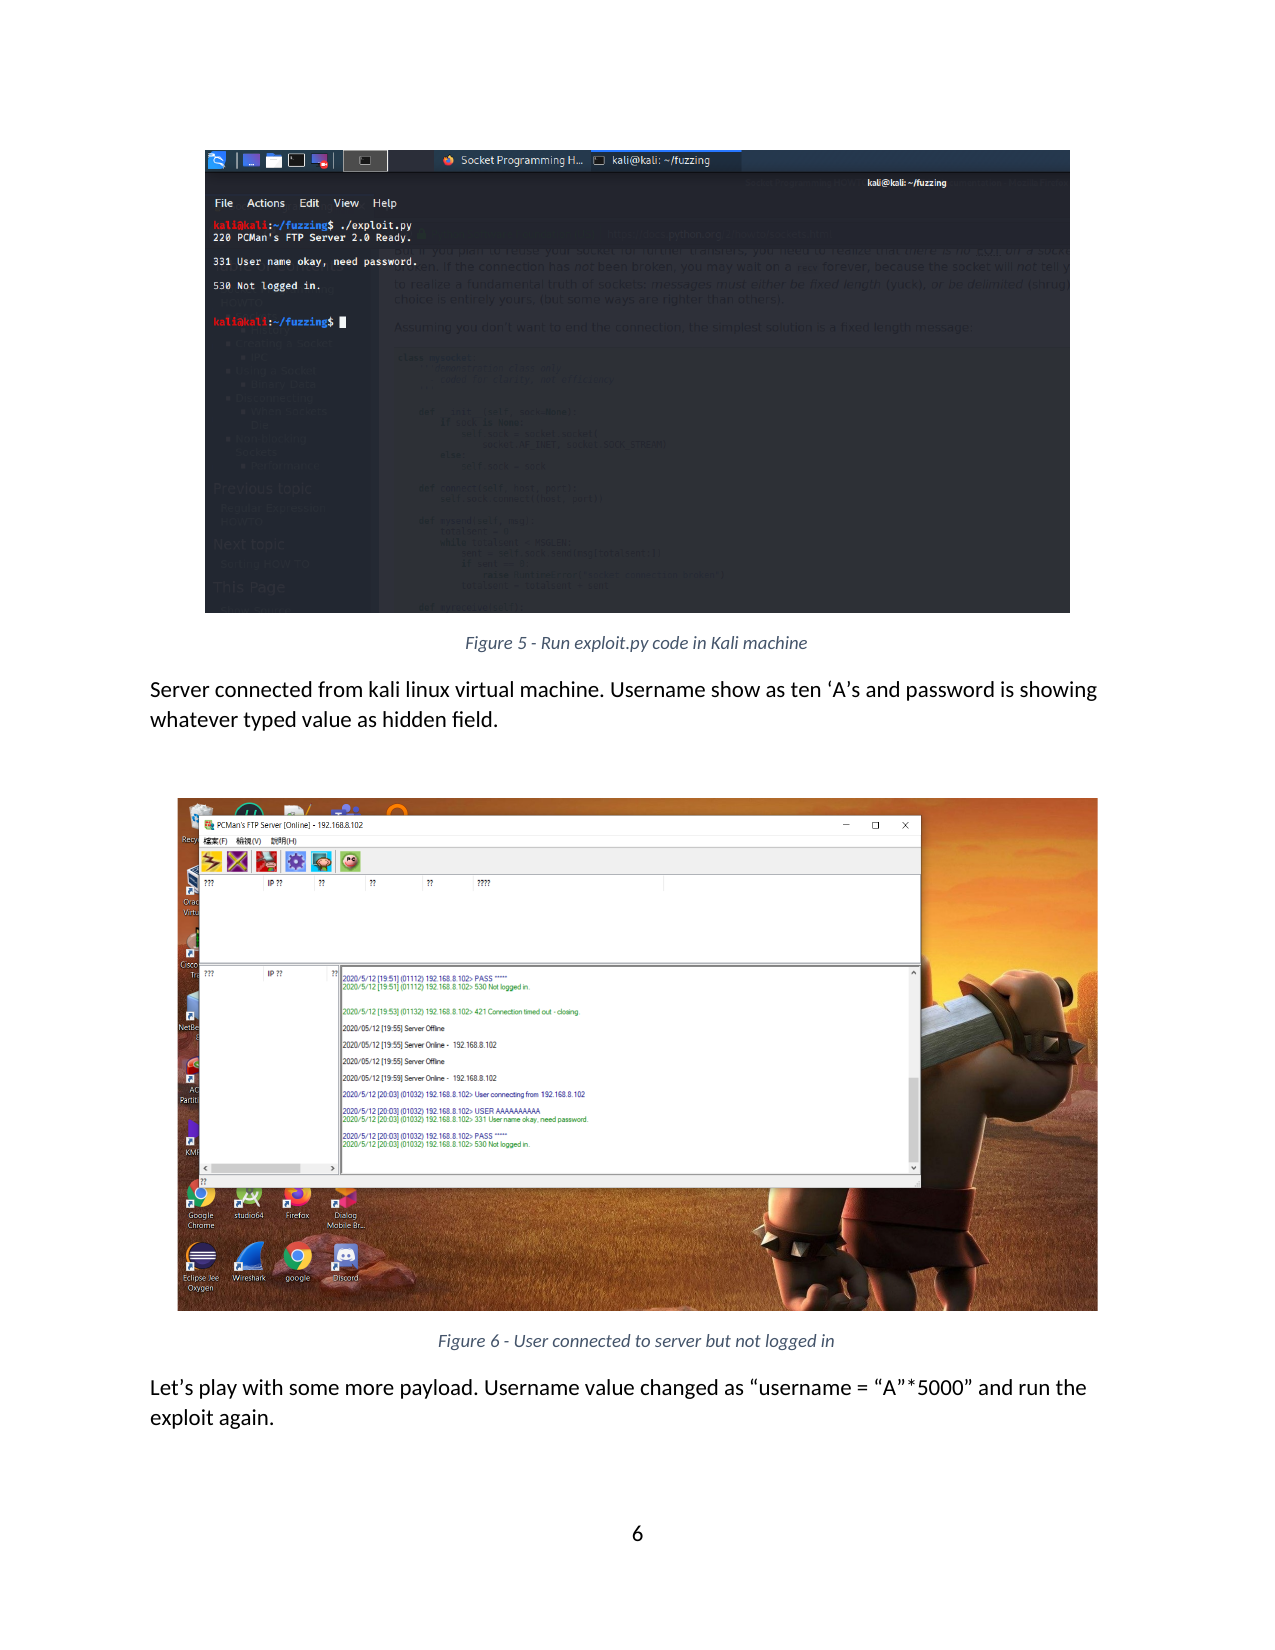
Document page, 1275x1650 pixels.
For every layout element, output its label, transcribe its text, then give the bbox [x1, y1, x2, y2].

picture [205, 150, 1070, 613]
text Let’s play with some more payload. Username value changed as “username = “A”*5000” and run the exploit again. [150, 1373, 1125, 1431]
text Server connected from kali linux virtual machine. Username show as ten ‘A’s and password is showing whatever typed value as hidden field. [150, 675, 1125, 733]
picture [177, 798, 1098, 1311]
